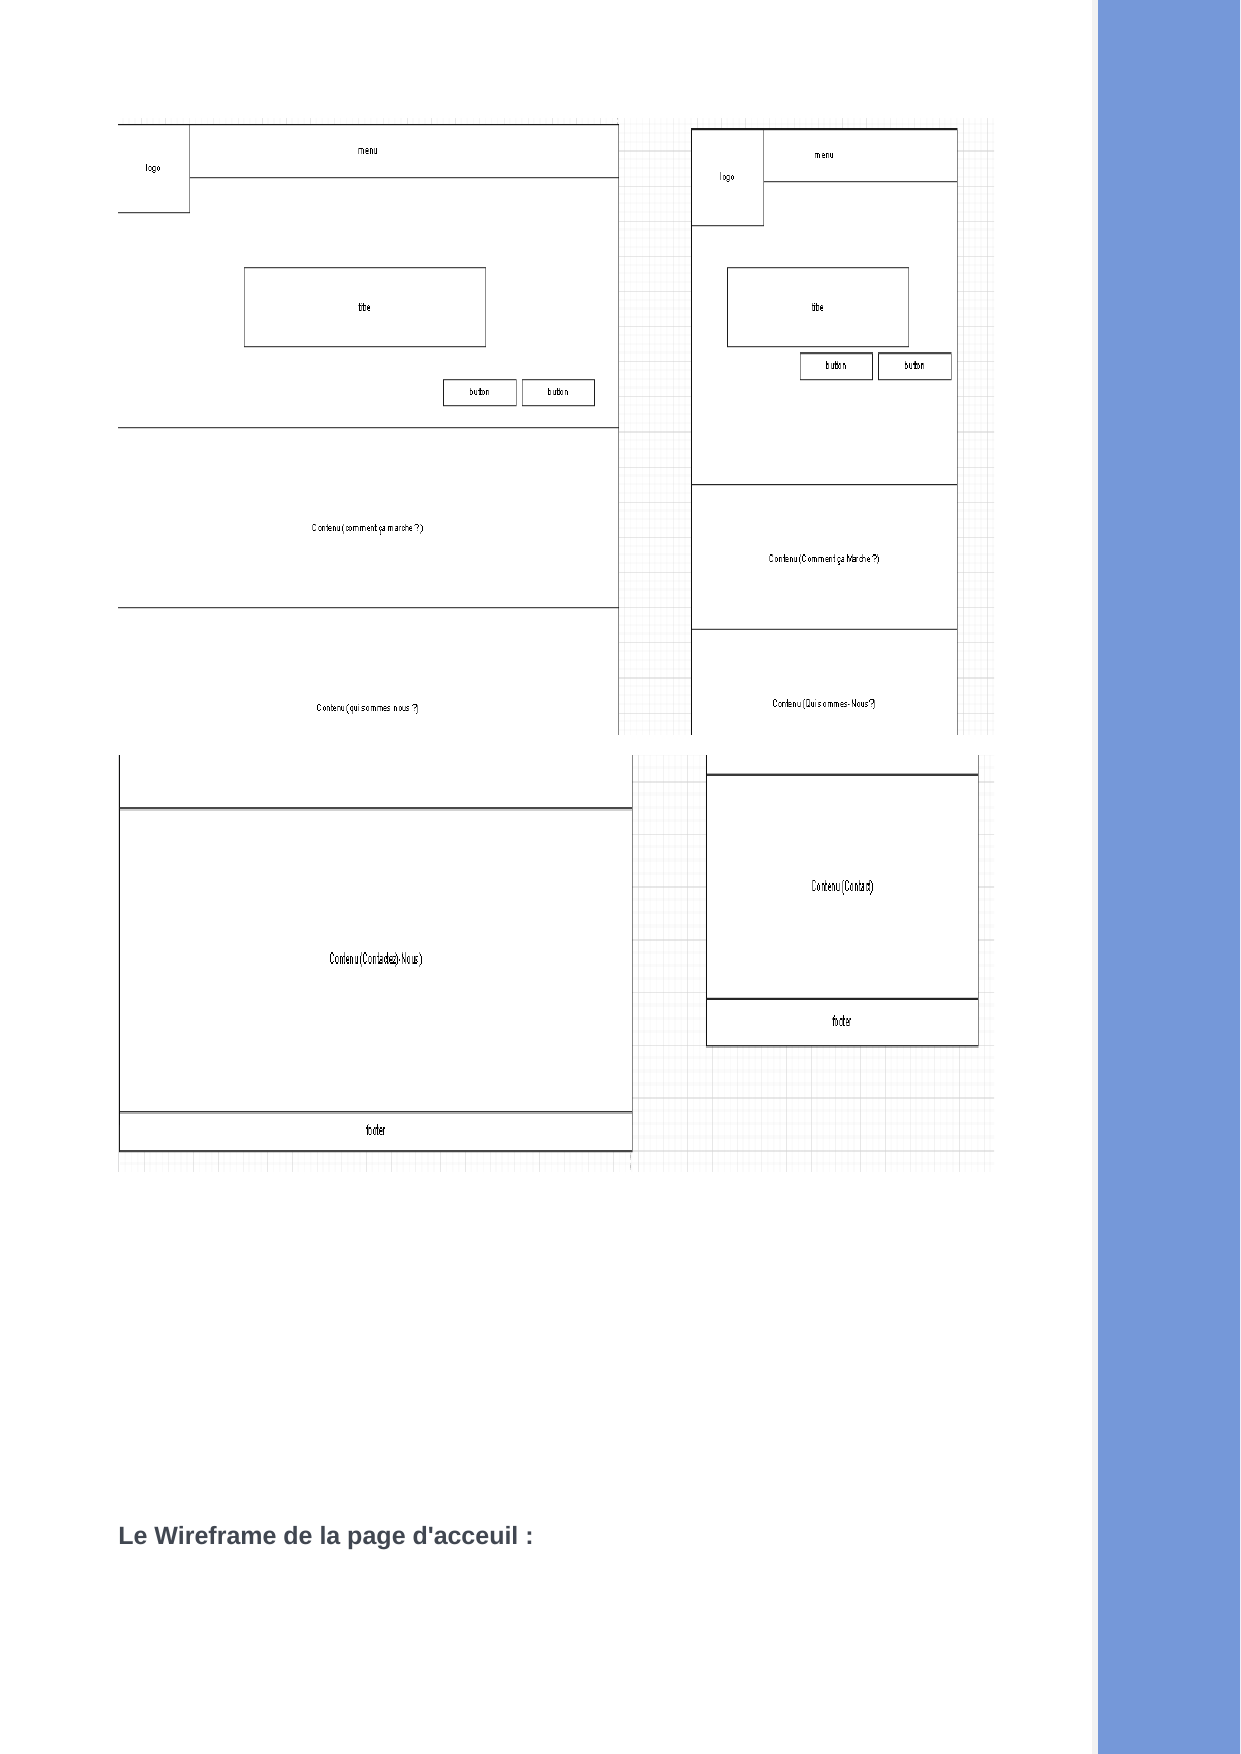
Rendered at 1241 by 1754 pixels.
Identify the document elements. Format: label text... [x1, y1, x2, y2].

picture [118, 118, 995, 735]
picture [118, 755, 995, 1172]
text Le Wireframe de la page d'acceuil : [118, 1521, 1122, 1550]
